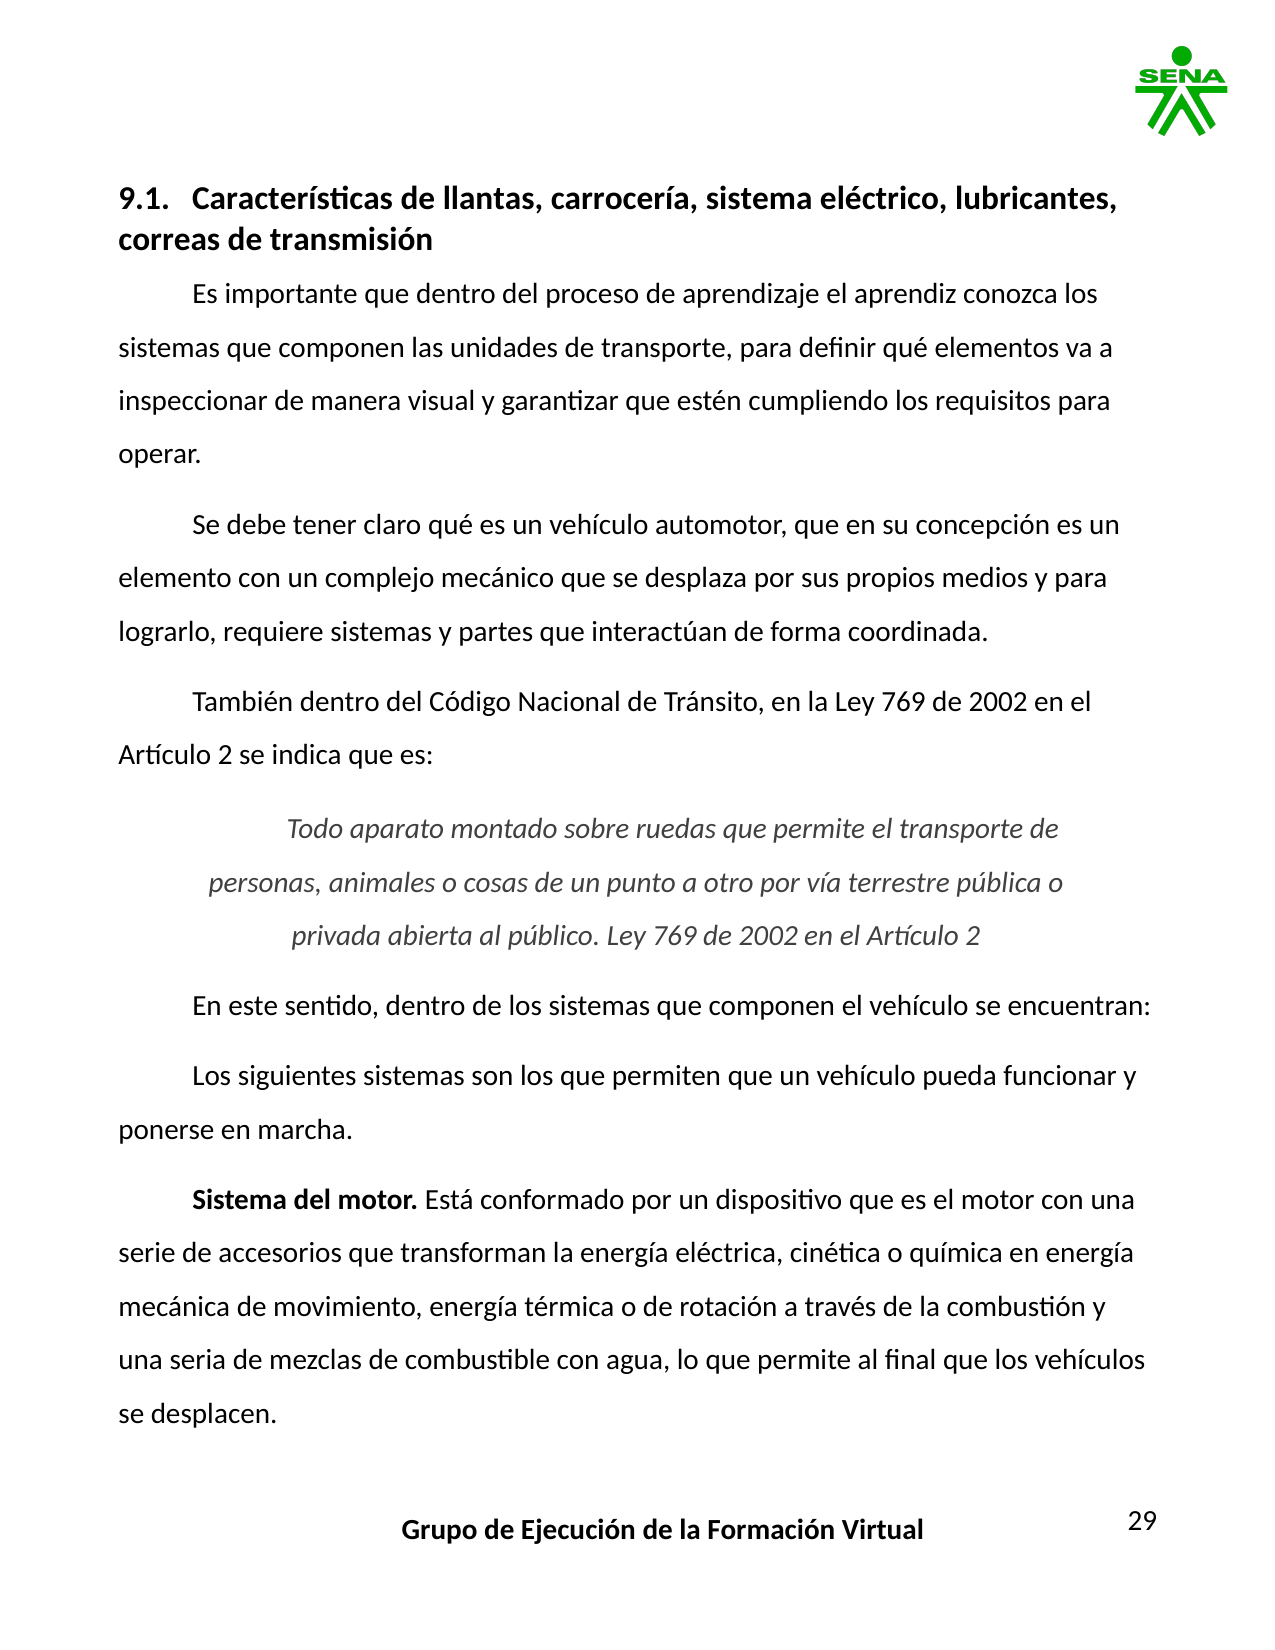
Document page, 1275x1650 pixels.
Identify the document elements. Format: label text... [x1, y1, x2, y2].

text También dentro del Código Nacional de Tránsito, en la Ley 769 de 2002 en el Artículo 2 se indica que es: [118, 683, 1157, 772]
subtitle Características de llantas, carrocería, sistema eléctrico, lubricantes, correas de transmisión [118, 177, 1157, 259]
text En este sentido, dentro de los sistemas que componen el vehículo se encuentran: [118, 987, 1157, 1023]
picture [1135, 46, 1228, 136]
text Sistema del motor. Está conformado por un dispositivo que es el motor con una serie de accesorios que transforman la energía eléctrica, cinética o química en energía mecánica de movimiento, energía térmica o de rotación a través de la combustión y una seria de mezclas de combustible con agua, lo que permite al final que los vehículos se desplacen. [118, 1181, 1157, 1430]
text Es importante que dentro del proceso de aprendizaje el aprendiz conozca los sistemas que componen las unidades de transporte, para definir qué elementos va a inspeccionar de manera visual y garantizar que estén cumpliendo los requisitos para operar. [118, 275, 1157, 471]
text Los siguientes sistemas son los que permiten que un vehículo pueda funcionar y ponerse en marcha. [118, 1057, 1157, 1147]
text Todo aparato montado sobre ruedas que permite el transporte de personas, animales o cosas de un punto a otro por vía terrestre pública o privada abierta al público. Ley 769 de 2002 en el Artículo 2 [208, 810, 1067, 953]
text Se debe tener claro qué es un vehículo automotor, que en su concepción es un elemento con un complejo mecánico que se desplaza por sus propios medios y para lograrlo, requiere sistemas y partes que interactúan de forma coordinada. [118, 506, 1157, 648]
